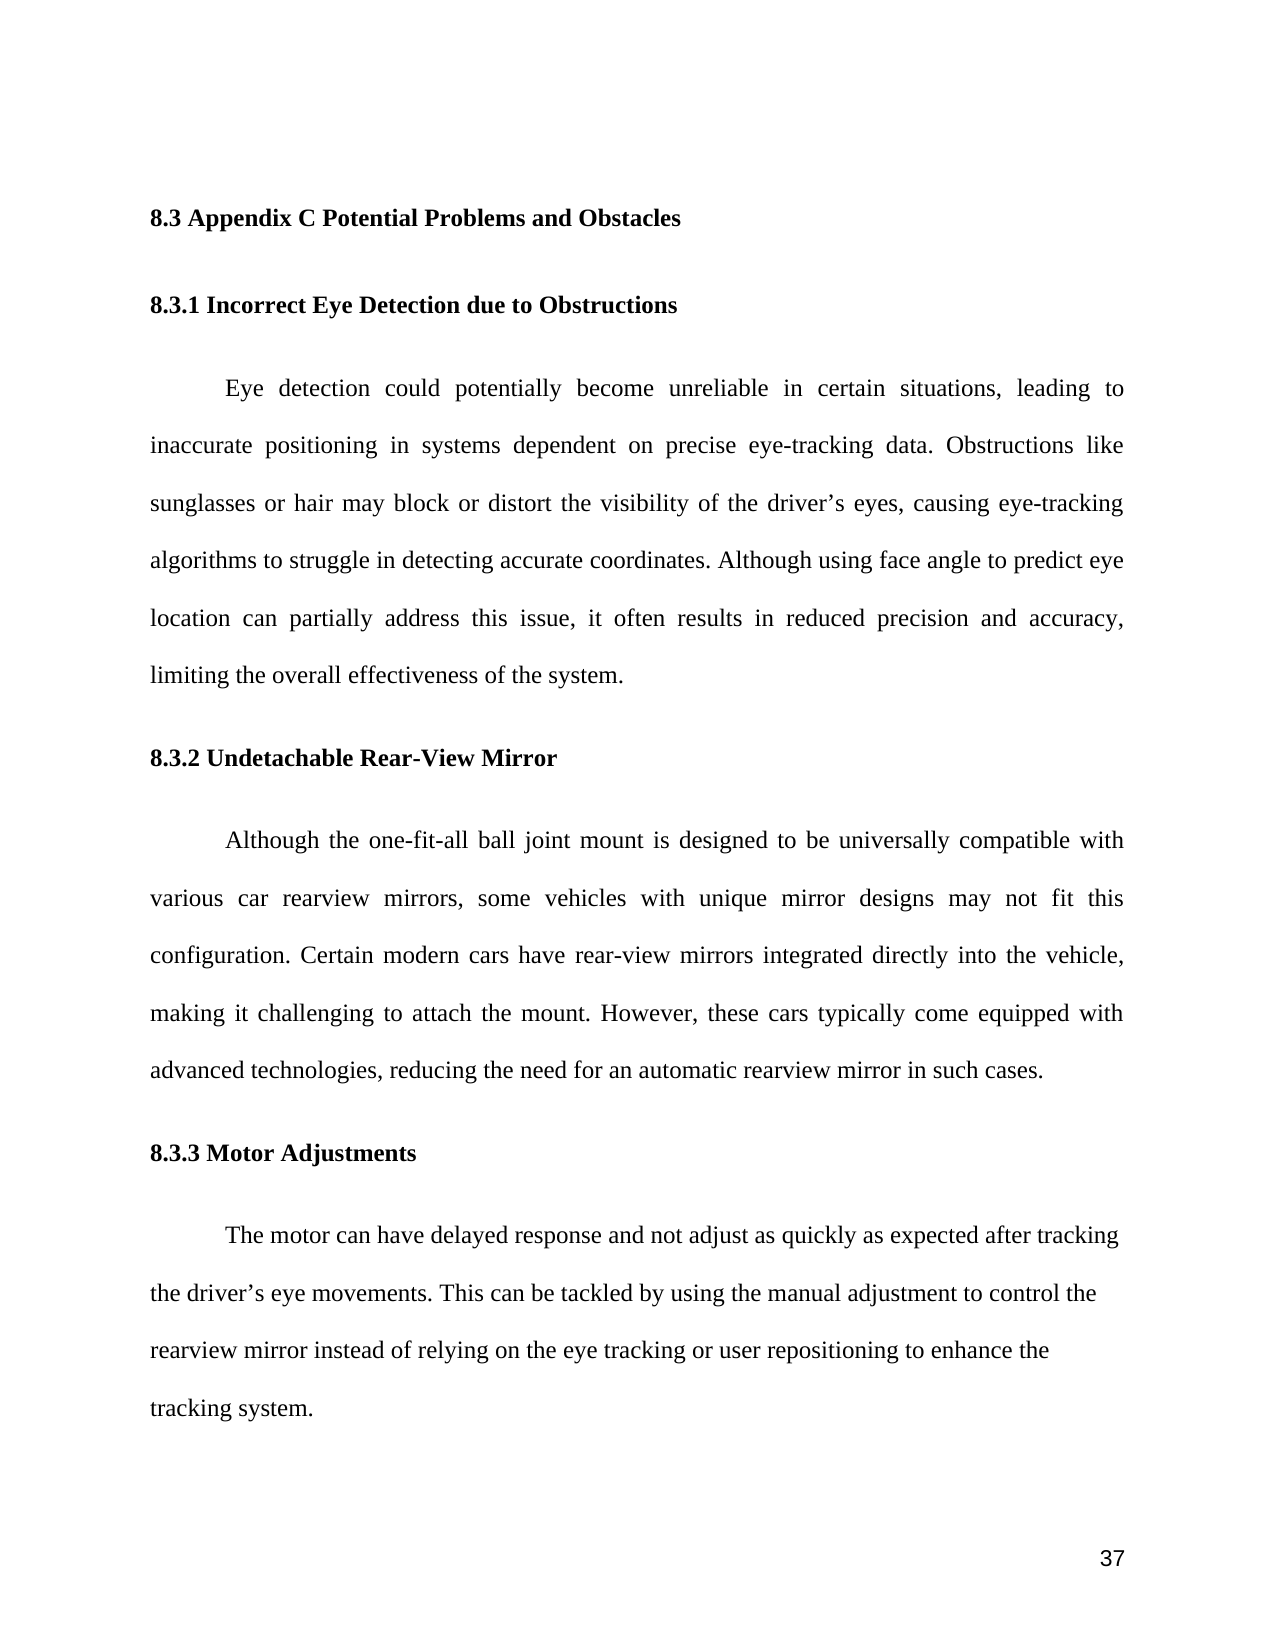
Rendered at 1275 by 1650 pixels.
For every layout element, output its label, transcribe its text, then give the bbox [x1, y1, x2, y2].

text Although the one-fit-all ball joint mount is designed to be universally compatible with various car rearview mirrors, some vehicles with unique mirror designs may not fit this configuration. Certain modern cars have rear-view mirrors integrated directly into the vehicle, making it challenging to attach the mount. However, these cars typically come equipped with advanced technologies, reducing the need for an automatic rearview mirror in such cases. [150, 825, 1125, 1084]
text The motor can have delayed response and not adjust as quickly as expected after tracking the driver’s eye movements. This can be tackled by using the manual adjustment to control the rearview mirror instead of relying on the eye tracking or user repositioning to enhance the tracking system. [150, 1220, 1125, 1421]
subtitle 8.3.2 Undetachable Rear-View Mirror [150, 743, 1125, 771]
text Eye detection could potentially become unreliable in certain situations, leading to inaccurate positioning in systems dependent on precise eye-tracking data. Obstructions like sunglasses or hair may block or distort the visibility of the driver’s eyes, causing eye-tracking algorithms to struggle in detecting accurate coordinates. Although using face angle to predict eye location can partially address this issue, it often results in reduced precision and accuracy, limiting the overall effectiveness of the system. [150, 373, 1125, 689]
subtitle 8.3 Appendix C Potential Problems and Obstacles [150, 203, 1125, 232]
subtitle 8.3.1 Incorrect Eye Detection due to Obstructions [150, 290, 1125, 319]
subtitle 8.3.3 Motor Adjustments [150, 1138, 1125, 1166]
